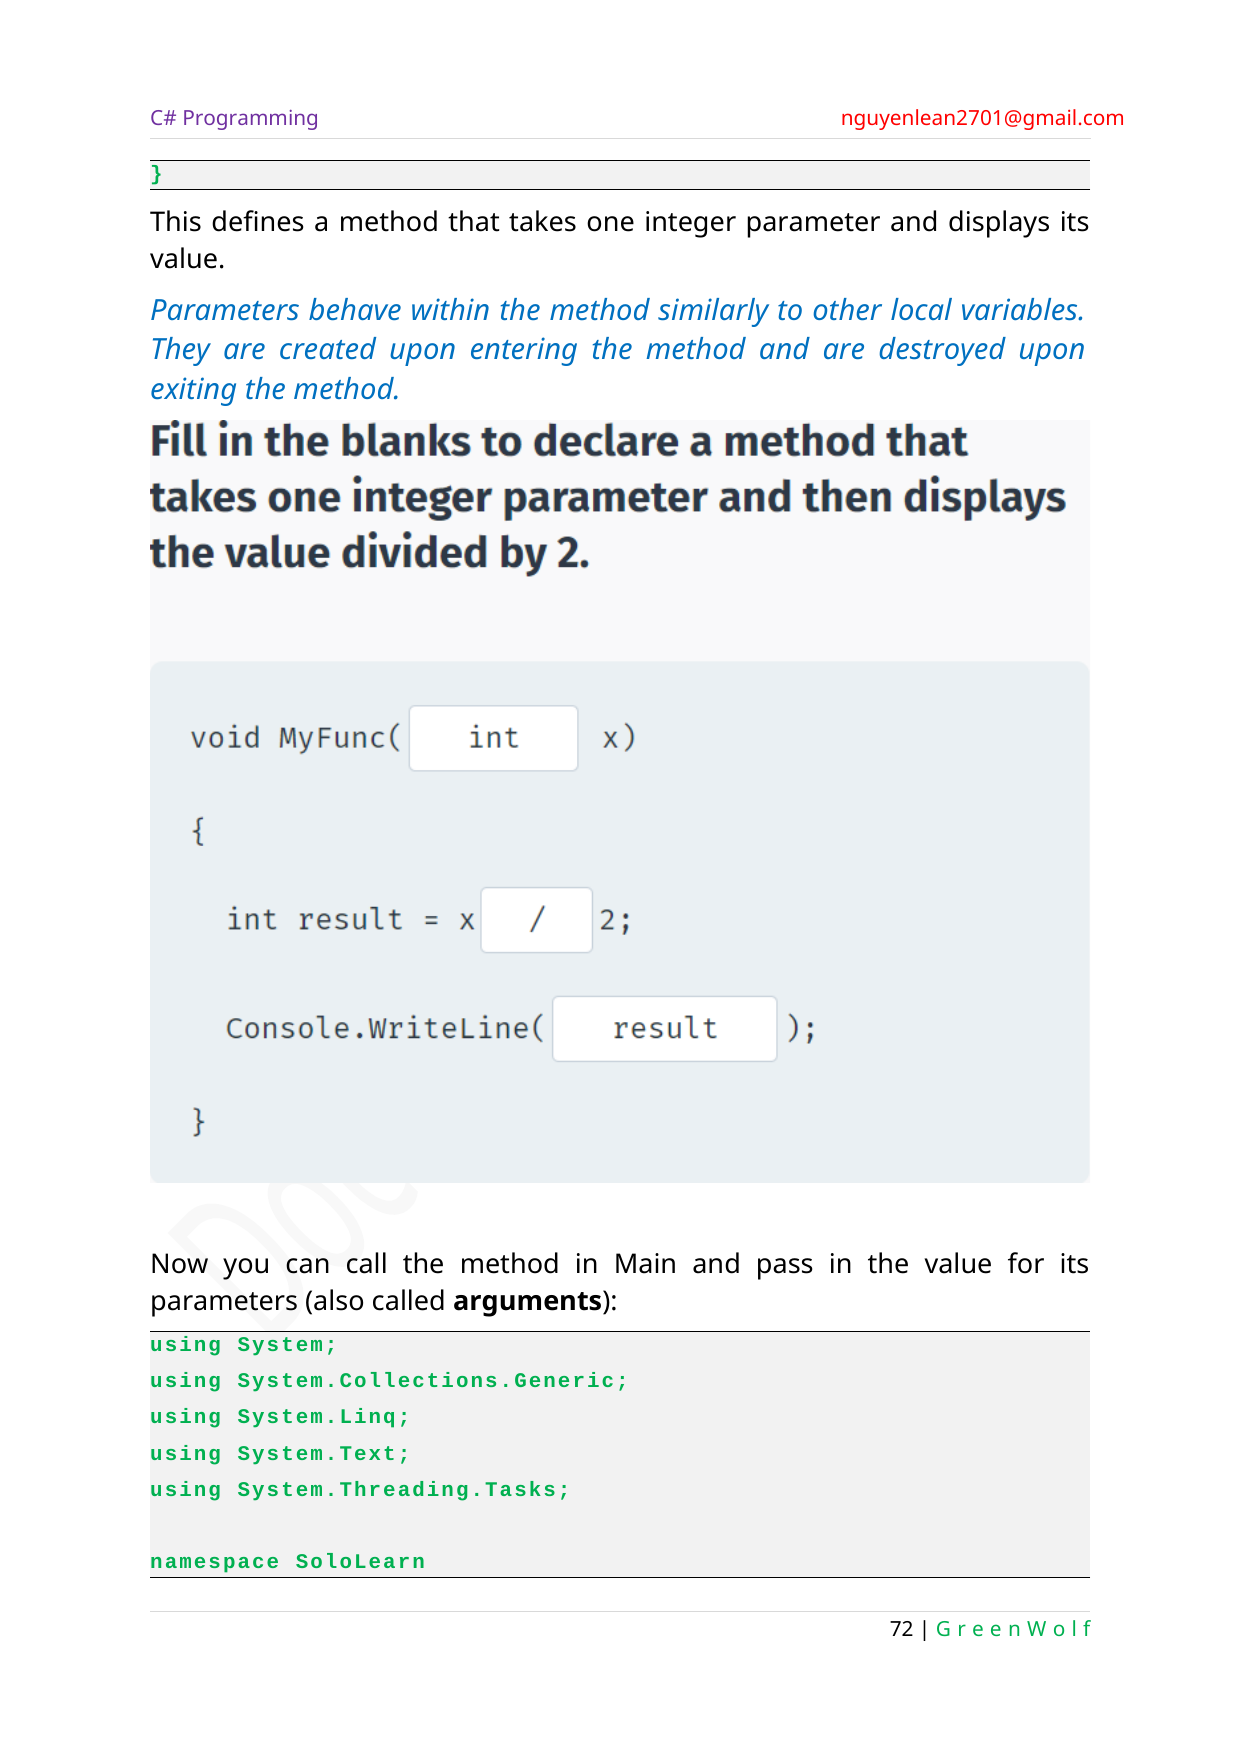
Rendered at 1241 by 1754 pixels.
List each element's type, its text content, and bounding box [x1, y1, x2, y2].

text using System.Text; [150, 1439, 1090, 1466]
text This defines a method that takes one integer parameter and displays its value. [150, 203, 1090, 276]
text Now you can call the method in Main and pass in the value for its parameters (also called arguments): [150, 1245, 1090, 1319]
text using System.Linq; [150, 1403, 1090, 1430]
text using System; [150, 1332, 1090, 1358]
text } [150, 161, 1090, 189]
text using System.Threading.Tasks; [150, 1476, 1090, 1502]
text Parameters behave within the method similarly to other local variables. They are created upon entering the method and are destroyed upon exiting the method. [150, 289, 1090, 408]
text using System.Collections.Generic; [150, 1367, 1090, 1394]
picture [150, 420, 1091, 1183]
text namespace SoloLearn [150, 1548, 1090, 1577]
